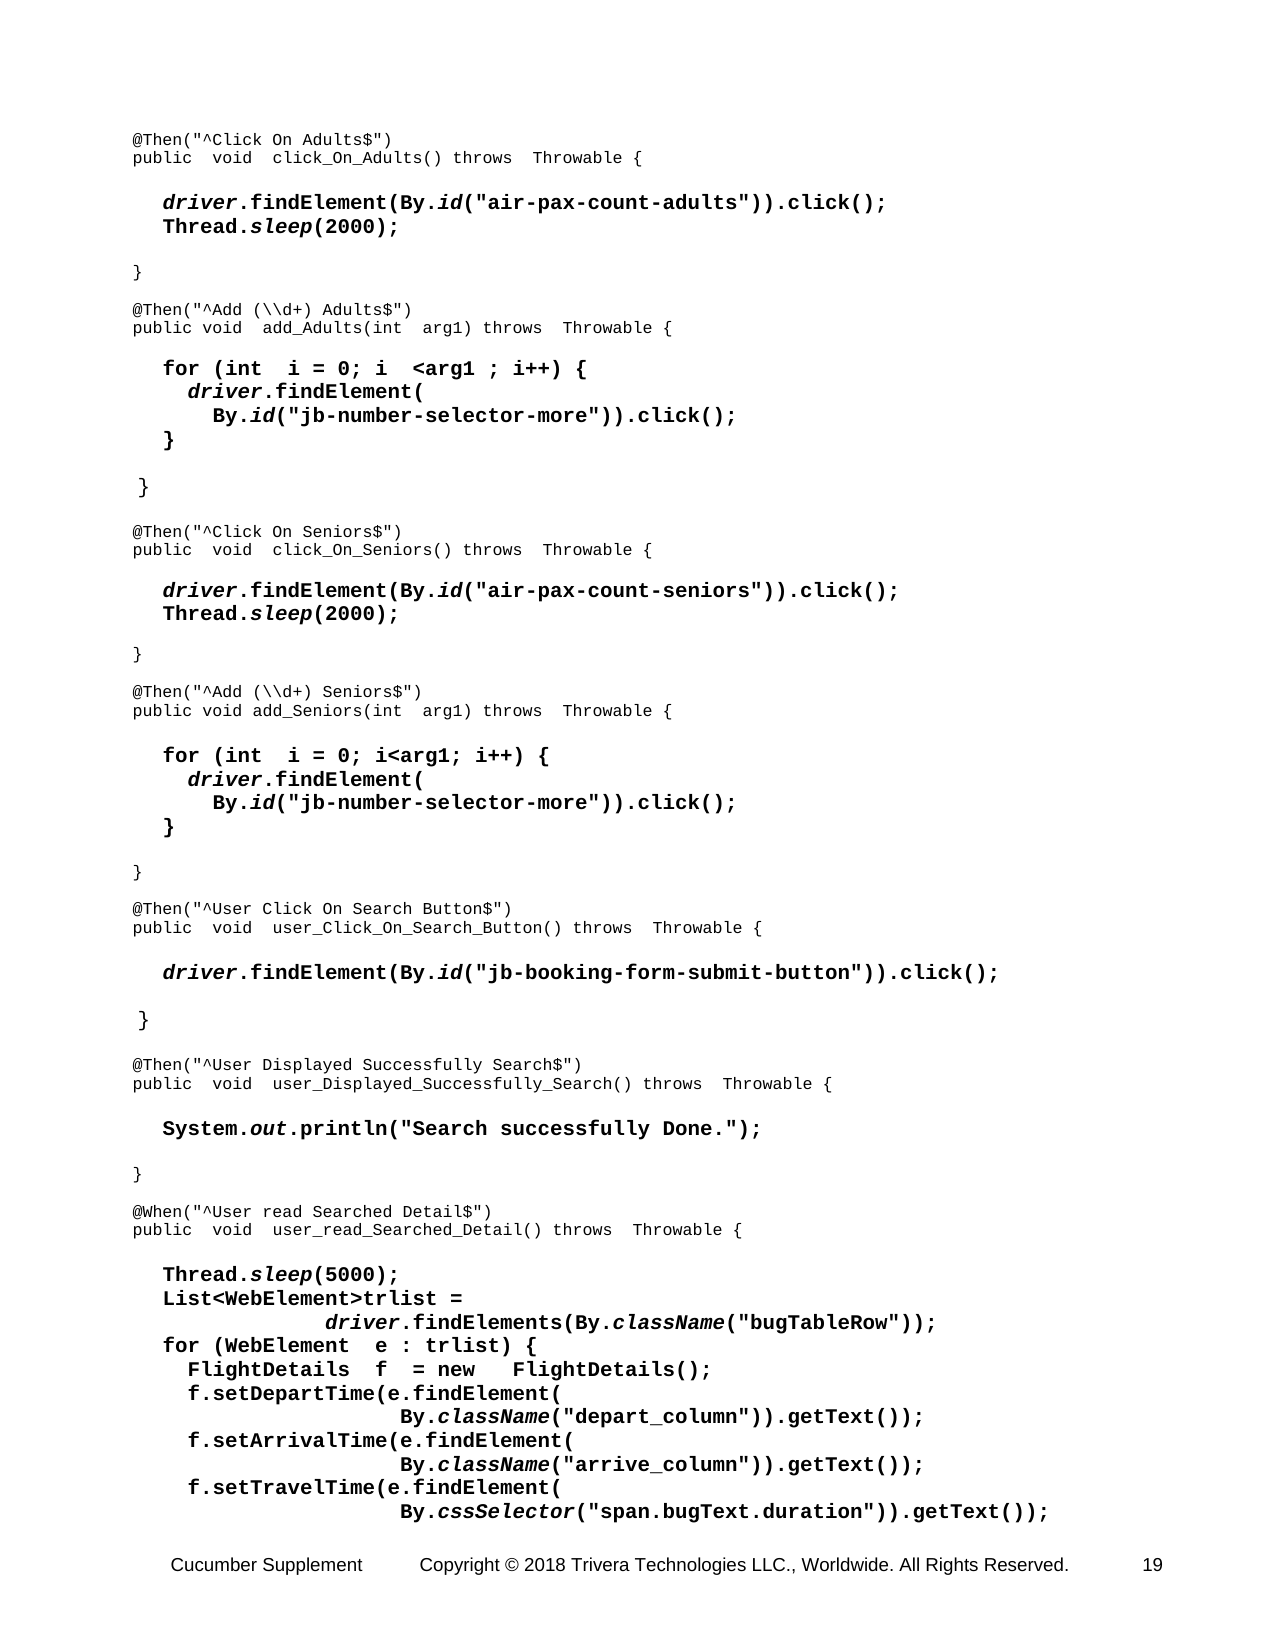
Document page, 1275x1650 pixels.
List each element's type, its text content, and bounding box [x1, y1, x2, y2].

text f.setDepartTime(e.findElement( [112, 1383, 1163, 1406]
text @When("^User read Searched Detail$") [112, 1203, 1163, 1222]
text driver.findElement(By.id("air-pax-count-adults")).click(); [112, 192, 1163, 216]
text f.setTravelTime(e.findElement( [112, 1477, 1163, 1501]
text @Then("^Add (\\d+) Seniors$") [112, 683, 1163, 702]
text public void click_On_Adults() throws Throwable { [112, 150, 1163, 169]
text driver.findElement(By.id("air-pax-count-seniors")).click(); [112, 580, 1163, 603]
text By.cssSelector("span.bugText.duration")).getText()); [112, 1501, 1163, 1524]
text By.id("jb-number-selector-more")).click(); [112, 405, 1163, 428]
text FlightDetails f = new FlightDetails(); [112, 1359, 1163, 1383]
text public void user_Click_On_Search_Button() throws Throwable { [112, 920, 1163, 938]
text By.className("arrive_column")).getText()); [112, 1454, 1163, 1477]
text By.id("jb-number-selector-more")).click(); [112, 792, 1163, 816]
text @Then("^User Click On Search Button$") [112, 901, 1163, 920]
text System.out.println("Search successfully Done."); [112, 1118, 1163, 1142]
text } [112, 863, 1163, 882]
text @Then("^Add (\\d+) Adults$") [112, 301, 1163, 320]
text Thread.sleep(2000); [112, 603, 1163, 627]
text } [112, 1165, 1163, 1184]
text } [112, 646, 1163, 665]
text List<WebElement>trlist = [112, 1288, 1163, 1312]
text Thread.sleep(2000); [112, 216, 1163, 240]
text Thread.sleep(5000); [112, 1264, 1163, 1288]
text } [112, 816, 1163, 839]
text } [112, 428, 1163, 452]
text By.className("depart_column")).getText()); [112, 1406, 1163, 1430]
text public void add_Seniors(int arg1) throws Throwable { [112, 702, 1163, 721]
text @Then("^Click On Adults$") [112, 131, 1163, 150]
text public void user_Displayed_Successfully_Search() throws Throwable { [112, 1076, 1163, 1094]
text driver.findElement( [112, 381, 1163, 405]
text for (int i = 0; i<arg1; i++) { [112, 745, 1163, 768]
text } [112, 476, 1163, 499]
text f.setArrivalTime(e.findElement( [112, 1430, 1163, 1454]
text public void user_read_Searched_Detail() throws Throwable { [112, 1222, 1163, 1241]
text public void add_Adults(int arg1) throws Throwable { [112, 320, 1163, 339]
text driver.findElement(By.id("jb-booking-form-submit-button")).click(); [112, 962, 1163, 986]
text } [112, 263, 1163, 282]
text } [112, 1009, 1163, 1033]
text driver.findElement( [112, 768, 1163, 792]
text @Then("^Click On Seniors$") [112, 523, 1163, 542]
text for (int i = 0; i <arg1 ; i++) { [112, 358, 1163, 381]
text @Then("^User Displayed Successfully Search$") [112, 1057, 1163, 1076]
text public void click_On_Seniors() throws Throwable { [112, 542, 1163, 561]
text for (WebElement e : trlist) { [112, 1335, 1163, 1359]
text driver.findElements(By.className("bugTableRow")); [112, 1312, 1163, 1335]
